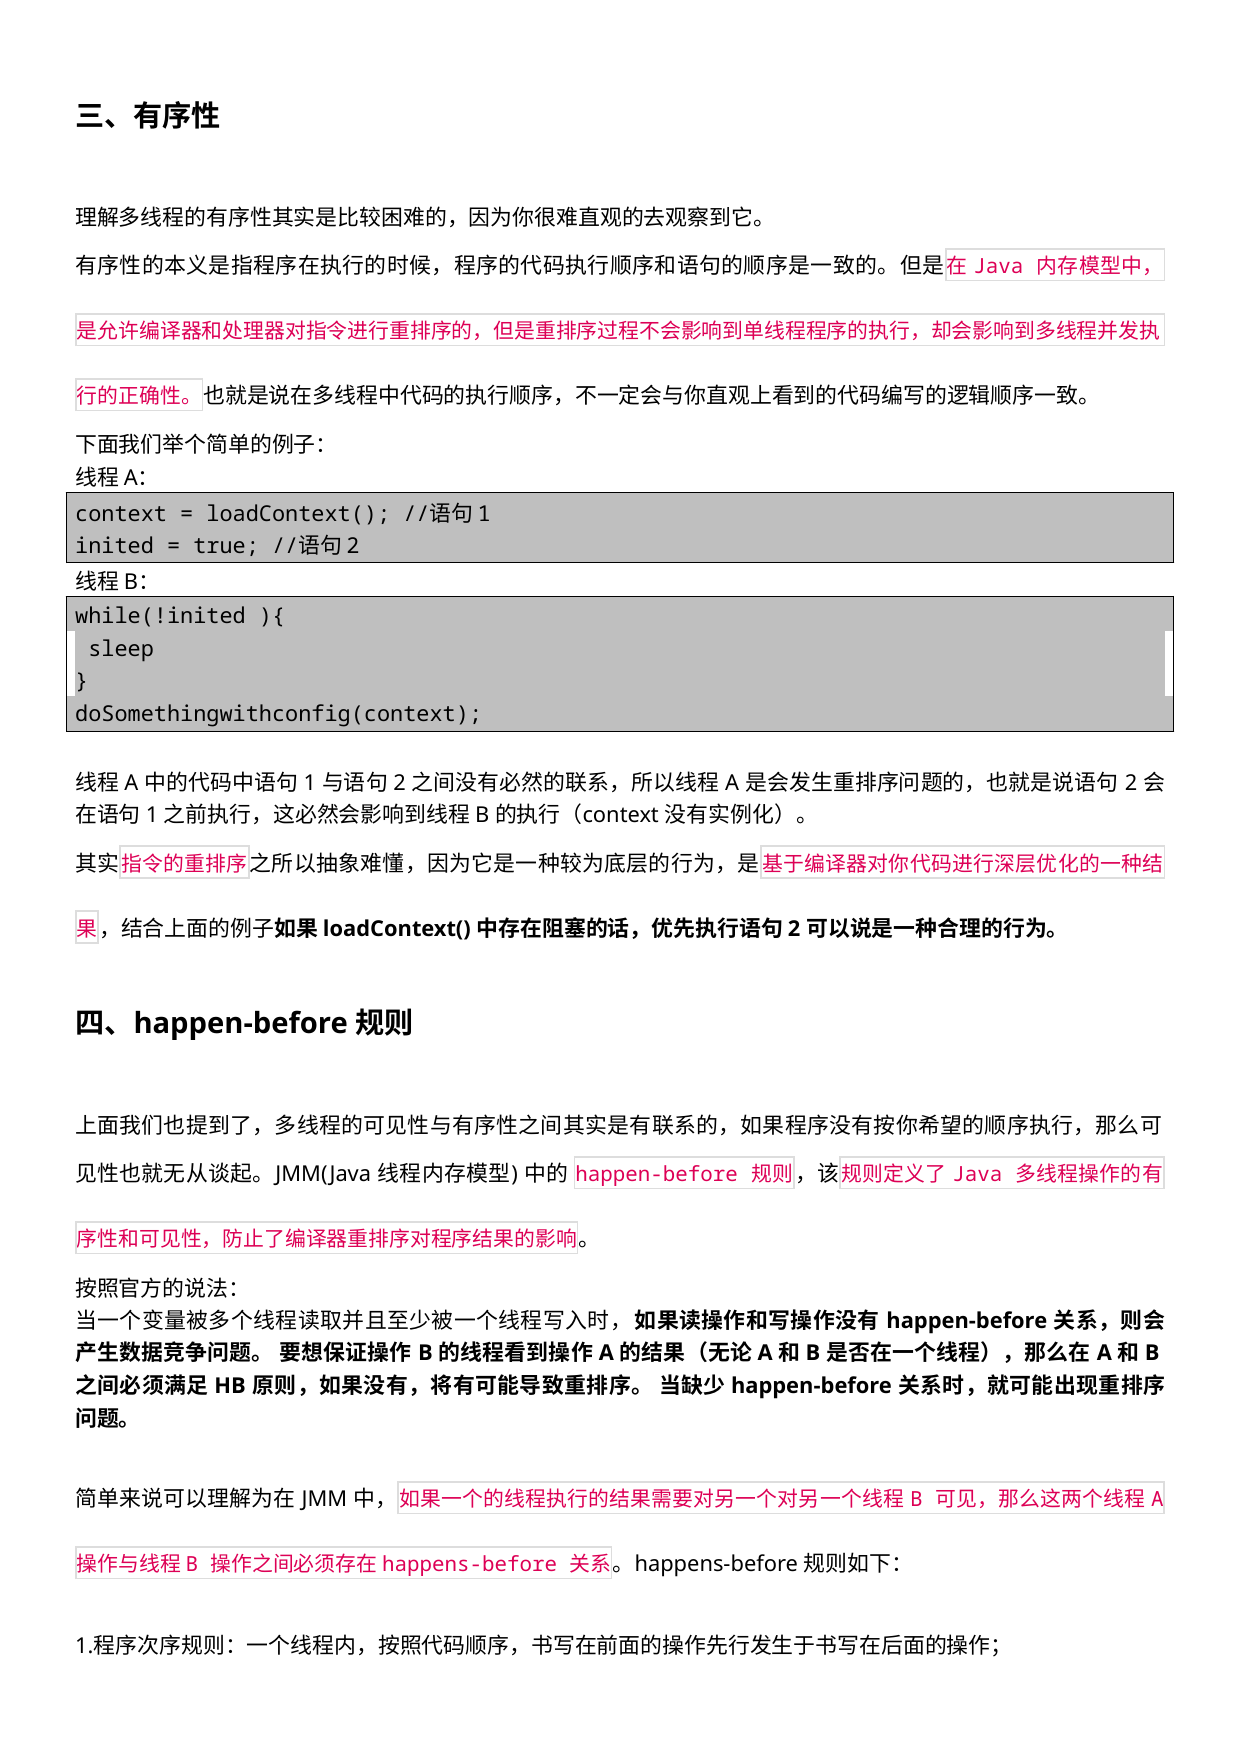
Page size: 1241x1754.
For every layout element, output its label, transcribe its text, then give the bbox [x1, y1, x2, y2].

text doSomethingwithconfig(context); [67, 693, 1173, 731]
text 上面我们也提到了，多线程的可见性与有序性之间其实是有联系的，如果程序没有按你希望的顺序执行，那么可见性也就无从谈起。JMM(Java 线程内存模型) 中的 happen-before 规则，该规则定义了 Java 多线程操作的有序性和可见性，防止了编译器重排序对程序结果的影响。 [75, 1108, 1165, 1270]
text } [75, 664, 1165, 693]
text 有序性的本义是指程序在执行的时候，程序的代码执行顺序和语句的顺序是一致的。但是在 Java 内存模型中，是允许编译器和处理器对指令进行重排序的，但是重排序过程不会影响到单线程程序的执行，却会影响到多线程并发执行的正确性。也就是说在多线程中代码的执行顺序，不一定会与你直观上看到的代码编写的逻辑顺序一致。 [77, 315, 1164, 345]
text 简单来说可以理解为在 JMM 中，如果一个的线程执行的结果需要对另一个对另一个线程 B 可见，那么这两个线程 A 操作与线程 B 操作之间必须存在 happens-before 关系。happens-before 规则如下： [75, 1465, 1165, 1595]
text 理解多线程的有序性其实是比较困难的，因为你很难直观的去观察到它。 [75, 199, 1165, 232]
text 有序性的本义是指程序在执行的时候，程序的代码执行顺序和语句的顺序是一致的。但是在 Java 内存模型中，是允许编译器和处理器对指令进行重排序的，但是重排序过程不会影响到单线程程序的执行，却会影响到多线程并发执行的正确性。也就是说在多线程中代码的执行顺序，不一定会与你直观上看到的代码编写的逻辑顺序一致。 [75, 232, 1165, 313]
text 按照官方的说法： [75, 1270, 1165, 1303]
text while(!inited ){ [67, 597, 1173, 631]
text 其实指令的重排序之所以抽象难懂，因为它是一种较为底层的行为，是基于编译器对你代码进行深层优化的一种结果，结合上面的例子如果 loadContext() 中存在阻塞的话，优先执行语句 2 可以说是一种合理的行为。 [75, 829, 1165, 959]
text 下面我们举个简单的例子： [75, 427, 1165, 459]
text sleep [75, 631, 1165, 664]
text 线程 A 中的代码中语句 1 与语句 2 之间没有必然的联系，所以线程 A 是会发生重排序问题的，也就是说语句 2 会在语句 1 之前执行，这必然会影响到线程 B 的执行（context 没有实例化）。 [75, 764, 1165, 829]
text 线程 A： [75, 459, 1165, 492]
text inited = true; //语句2 [67, 524, 1173, 562]
text 1.程序次序规则：一个线程内，按照代码顺序，书写在前面的操作先行发生于书写在后面的操作； [75, 1628, 1165, 1660]
subtitle 四、happen-before 规则 [75, 989, 1165, 1054]
text context = loadContext(); //语句1 [67, 493, 1173, 524]
text 有序性的本义是指程序在执行的时候，程序的代码执行顺序和语句的顺序是一致的。但是在 Java 内存模型中，是允许编译器和处理器对指令进行重排序的，但是重排序过程不会影响到单线程程序的执行，却会影响到多线程并发执行的正确性。也就是说在多线程中代码的执行顺序，不一定会与你直观上看到的代码编写的逻辑顺序一致。 [75, 346, 1165, 427]
text 线程 B： [75, 563, 1165, 596]
subtitle 三、有序性 [75, 81, 1165, 146]
text 当一个变量被多个线程读取并且至少被一个线程写入时，如果读操作和写操作没有 happen-before 关系，则会产生数据竞争问题。 要想保证操作 B 的线程看到操作 A 的结果（无论 A 和 B 是否在一个线程），那么在 A 和 B 之间必须满足 HB 原则，如果没有，将有可能导致重排序。 当缺少 happen-before 关系时，就可能出现重排序问题。 [75, 1303, 1165, 1433]
